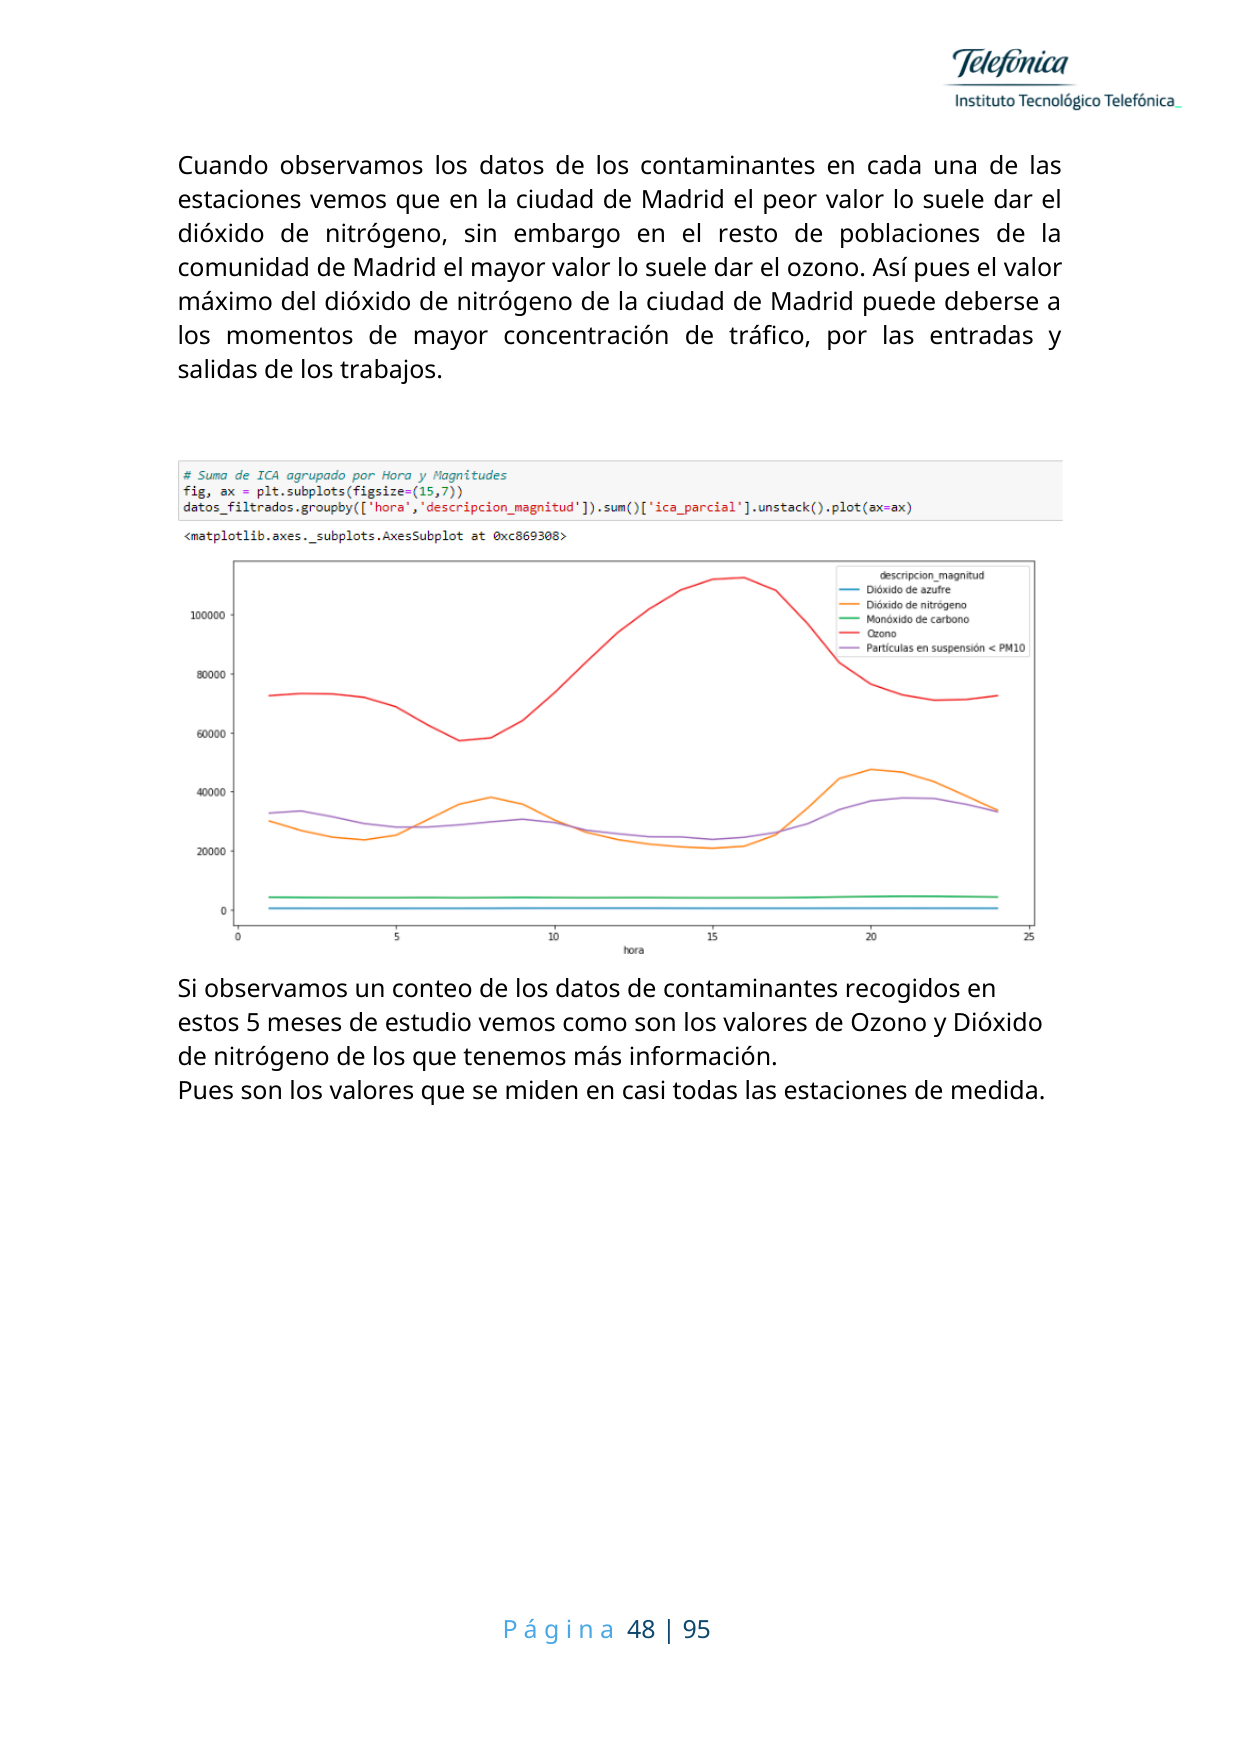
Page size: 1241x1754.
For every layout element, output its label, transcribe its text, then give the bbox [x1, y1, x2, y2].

text Cuando observamos los datos de los contaminantes en cada una de las estaciones vemos que en la ciudad de Madrid el peor valor lo suele dar el dióxido de nitrógeno, sin embargo en el resto de poblaciones de la comunidad de Madrid el mayor valor lo suele dar el ozono. Así pues el valor máximo del dióxido de nitrógeno de la ciudad de Madrid puede deberse a los momentos de mayor concentración de tráfico, por las entradas y salidas de los trabajos. [177, 148, 1063, 386]
text Pues son los valores que se miden en casi todas las estaciones de medida. [177, 1073, 1063, 1107]
picture [177, 454, 1063, 971]
picture [892, 21, 1215, 128]
text Si observamos un conteo de los datos de contaminantes recogidos en estos 5 meses de estudio vemos como son los valores de Ozono y Dióxido de nitrógeno de los que tenemos más información. [177, 971, 1063, 1073]
